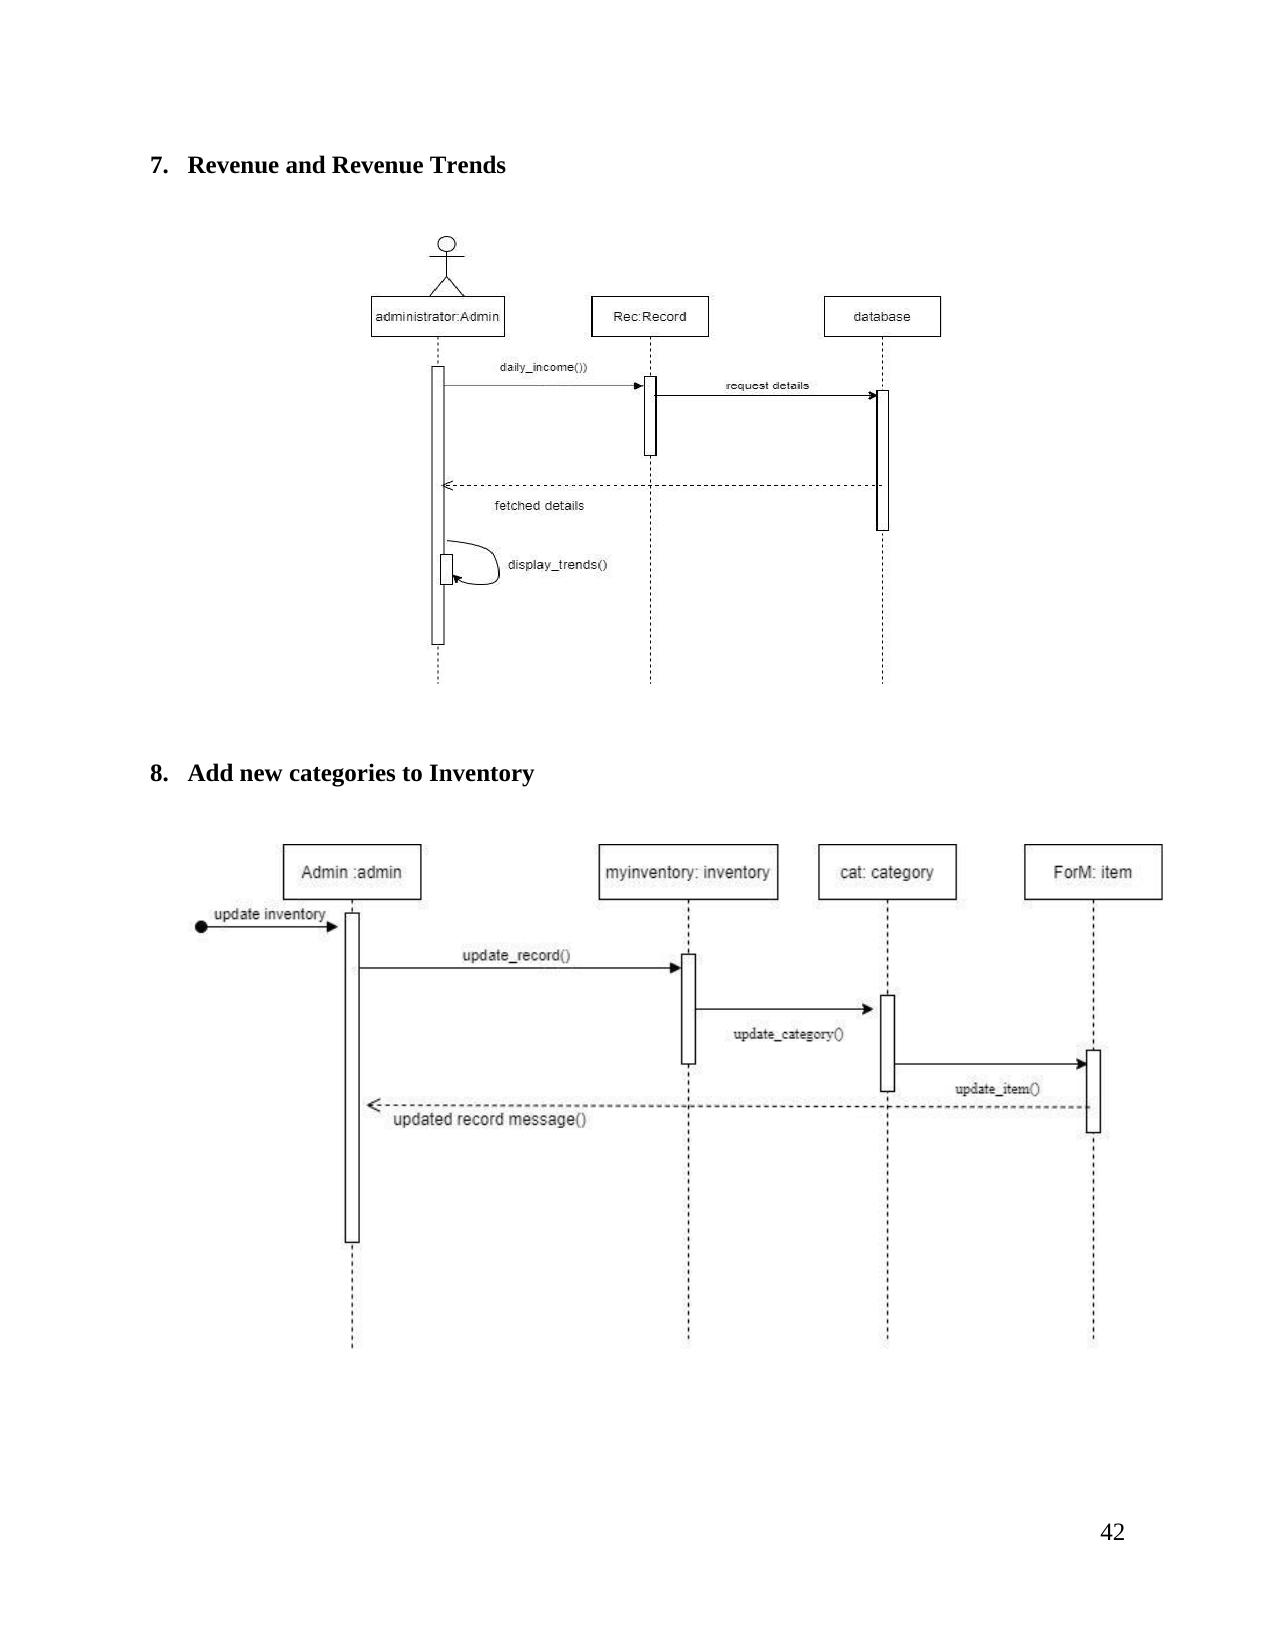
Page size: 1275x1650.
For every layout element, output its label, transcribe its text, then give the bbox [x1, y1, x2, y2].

picture [187, 844, 1163, 1353]
subtitle Add new categories to Inventory [150, 758, 1125, 787]
subtitle Revenue and Revenue Trends [150, 150, 1125, 179]
picture [371, 236, 942, 684]
